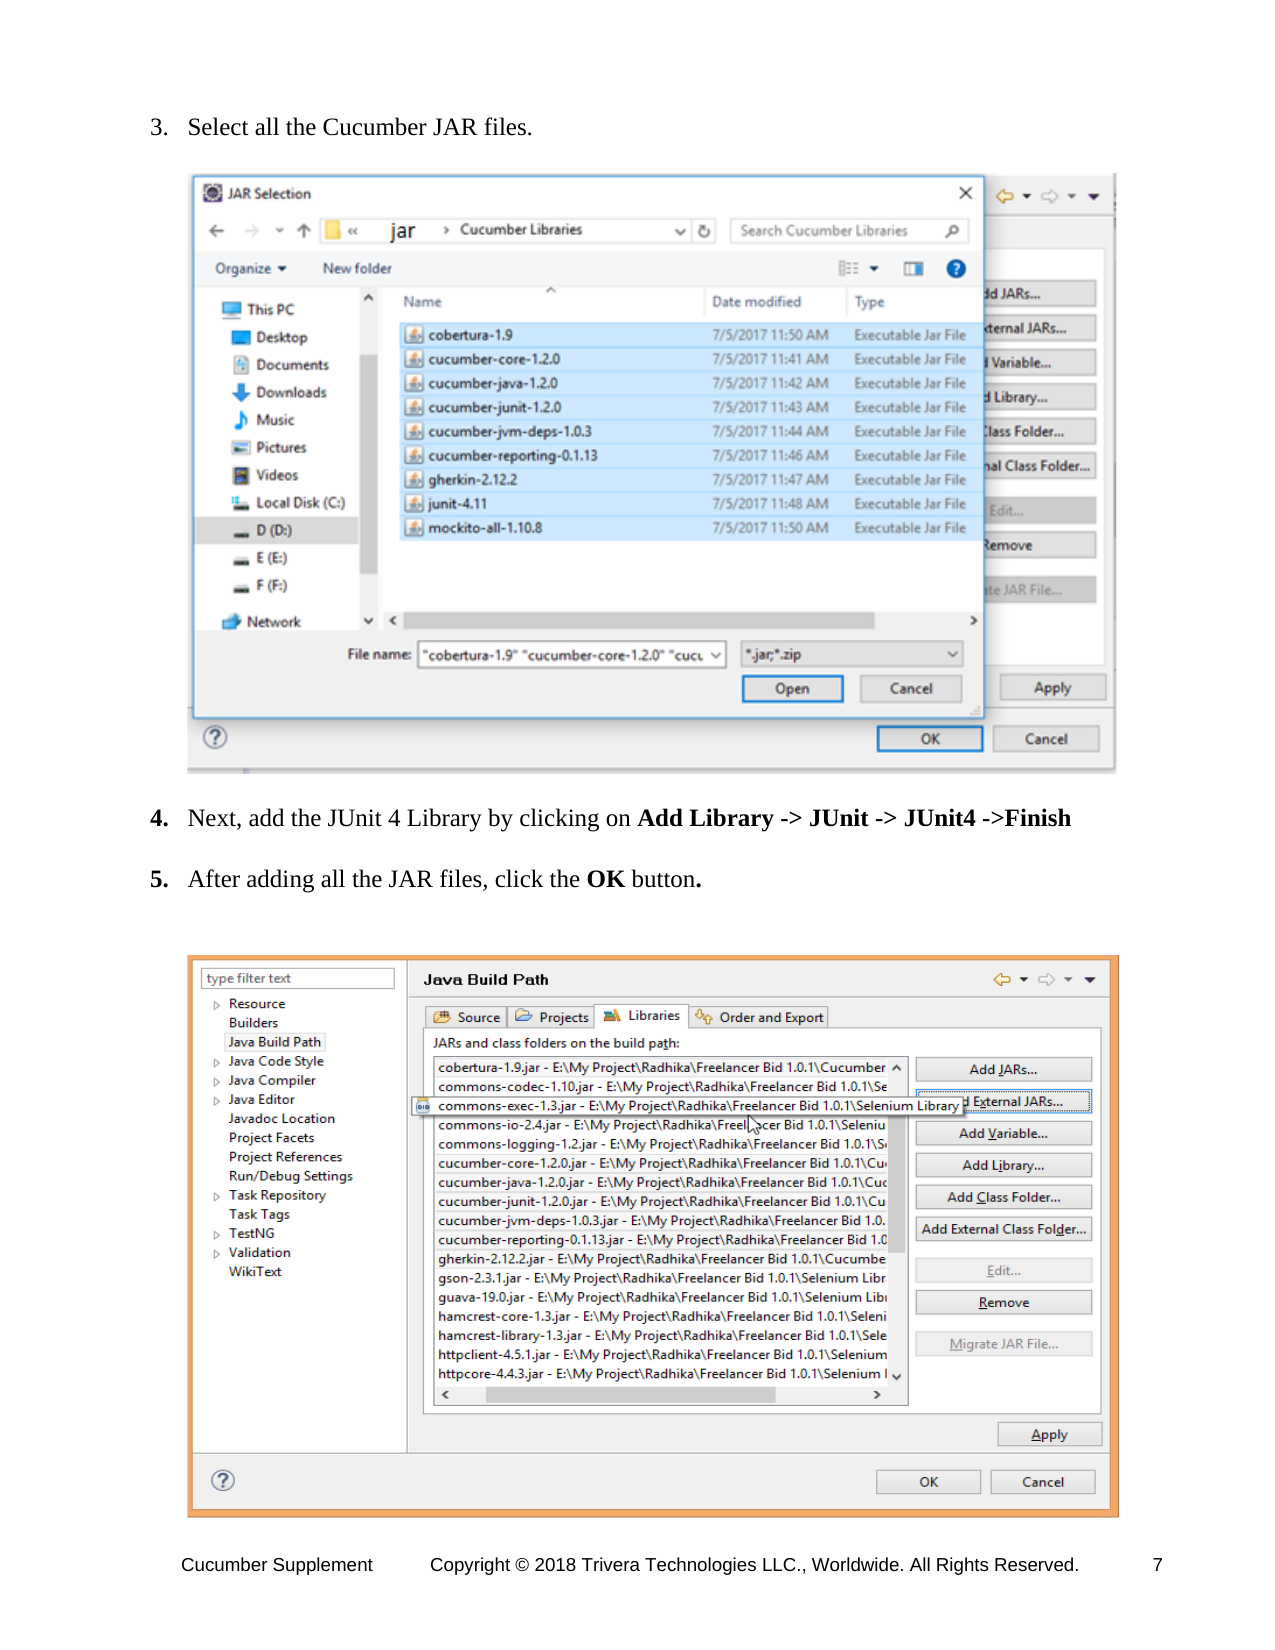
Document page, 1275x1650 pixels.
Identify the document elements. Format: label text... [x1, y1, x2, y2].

picture [187, 173, 1118, 774]
list After adding all the JAR files, click the OK button. [150, 864, 1163, 893]
list Select all the Cucumber JAR files. [150, 112, 1163, 141]
list Next, add the JUnit 4 Library by clicking on Add Library -> JUnit -> JUnit4 ->Finish [150, 803, 1163, 831]
picture [187, 955, 1125, 1525]
